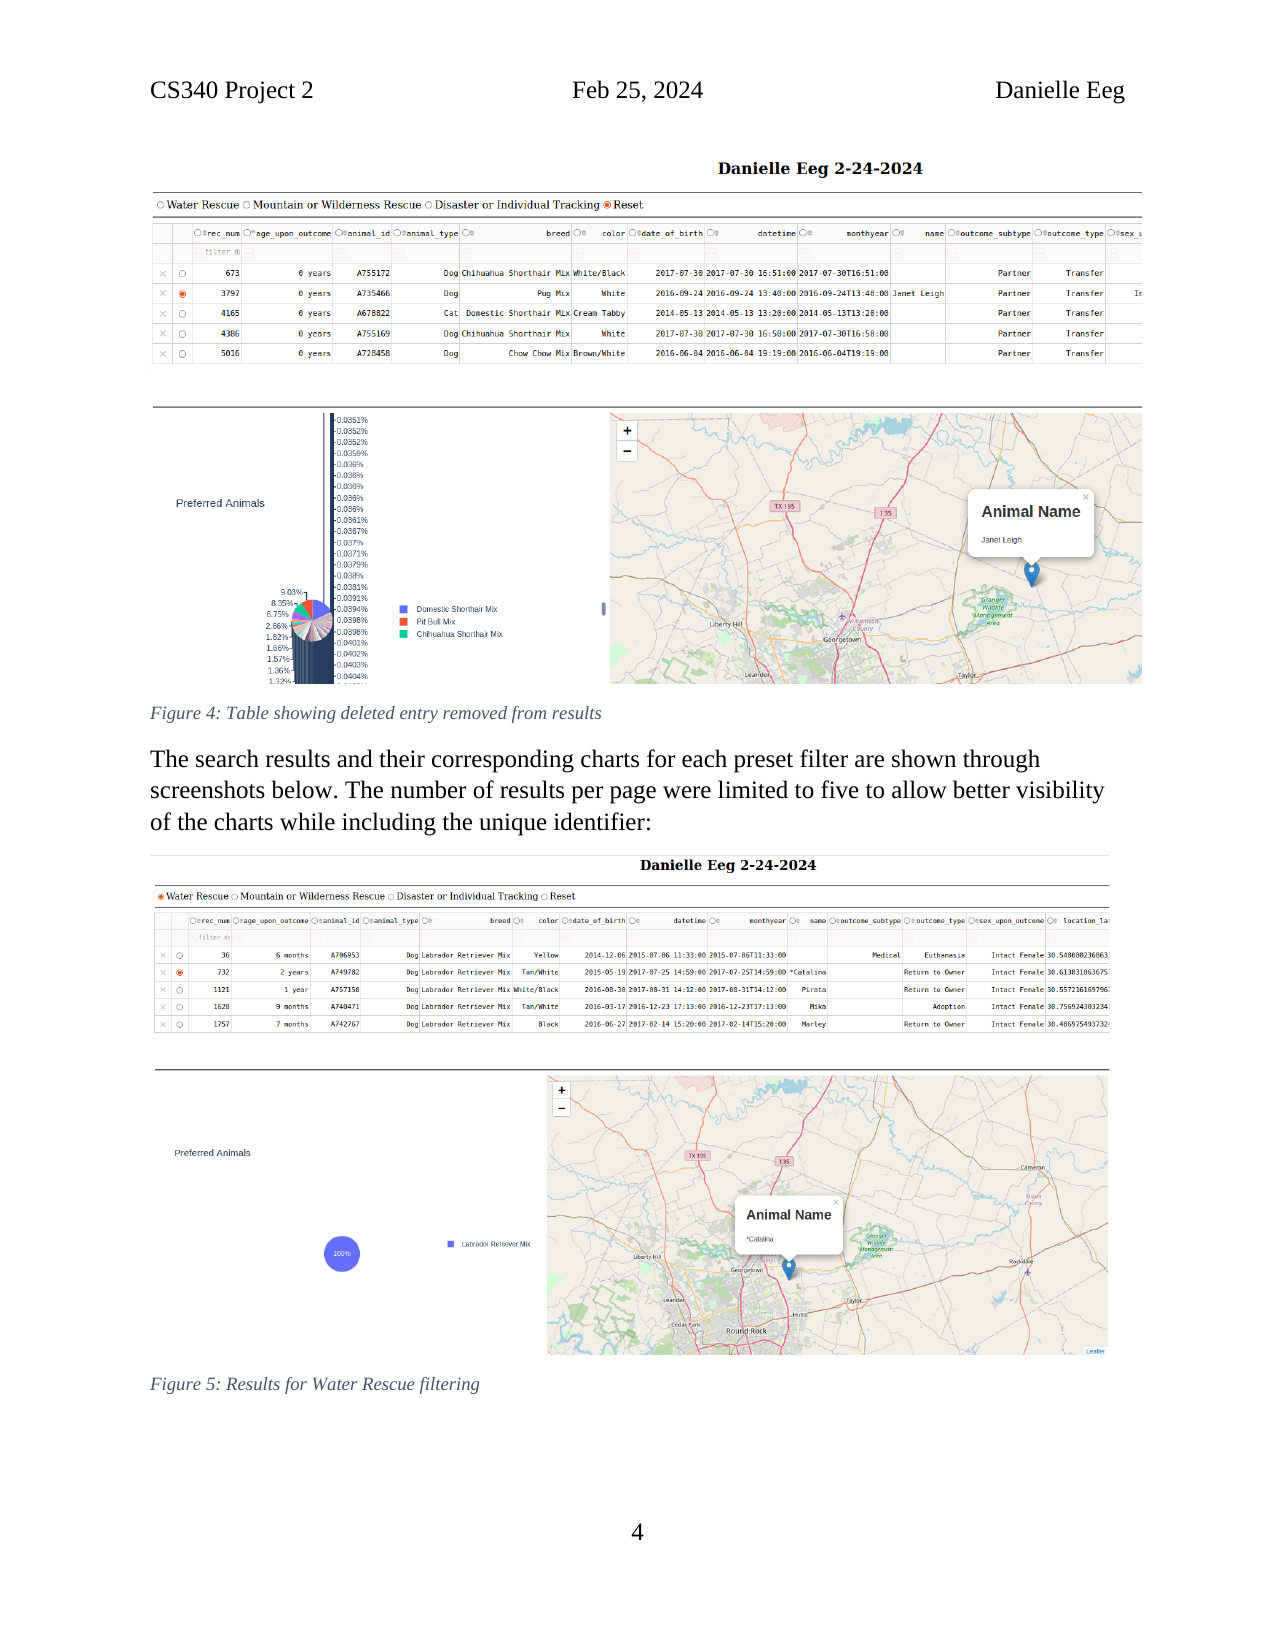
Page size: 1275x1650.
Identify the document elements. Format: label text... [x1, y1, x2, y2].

picture [150, 854, 1110, 1355]
text Figure 4: Table showing deleted entry removed from results [150, 702, 1125, 724]
text The search results and their corresponding charts for each preset filter are shown through screenshots below. The number of results per page were limited to five to allow better visibility of the charts while including the unique identifier: [150, 744, 1125, 835]
text Figure 5: Results for Water Rescue filtering [150, 1373, 1125, 1395]
picture [150, 150, 1142, 684]
